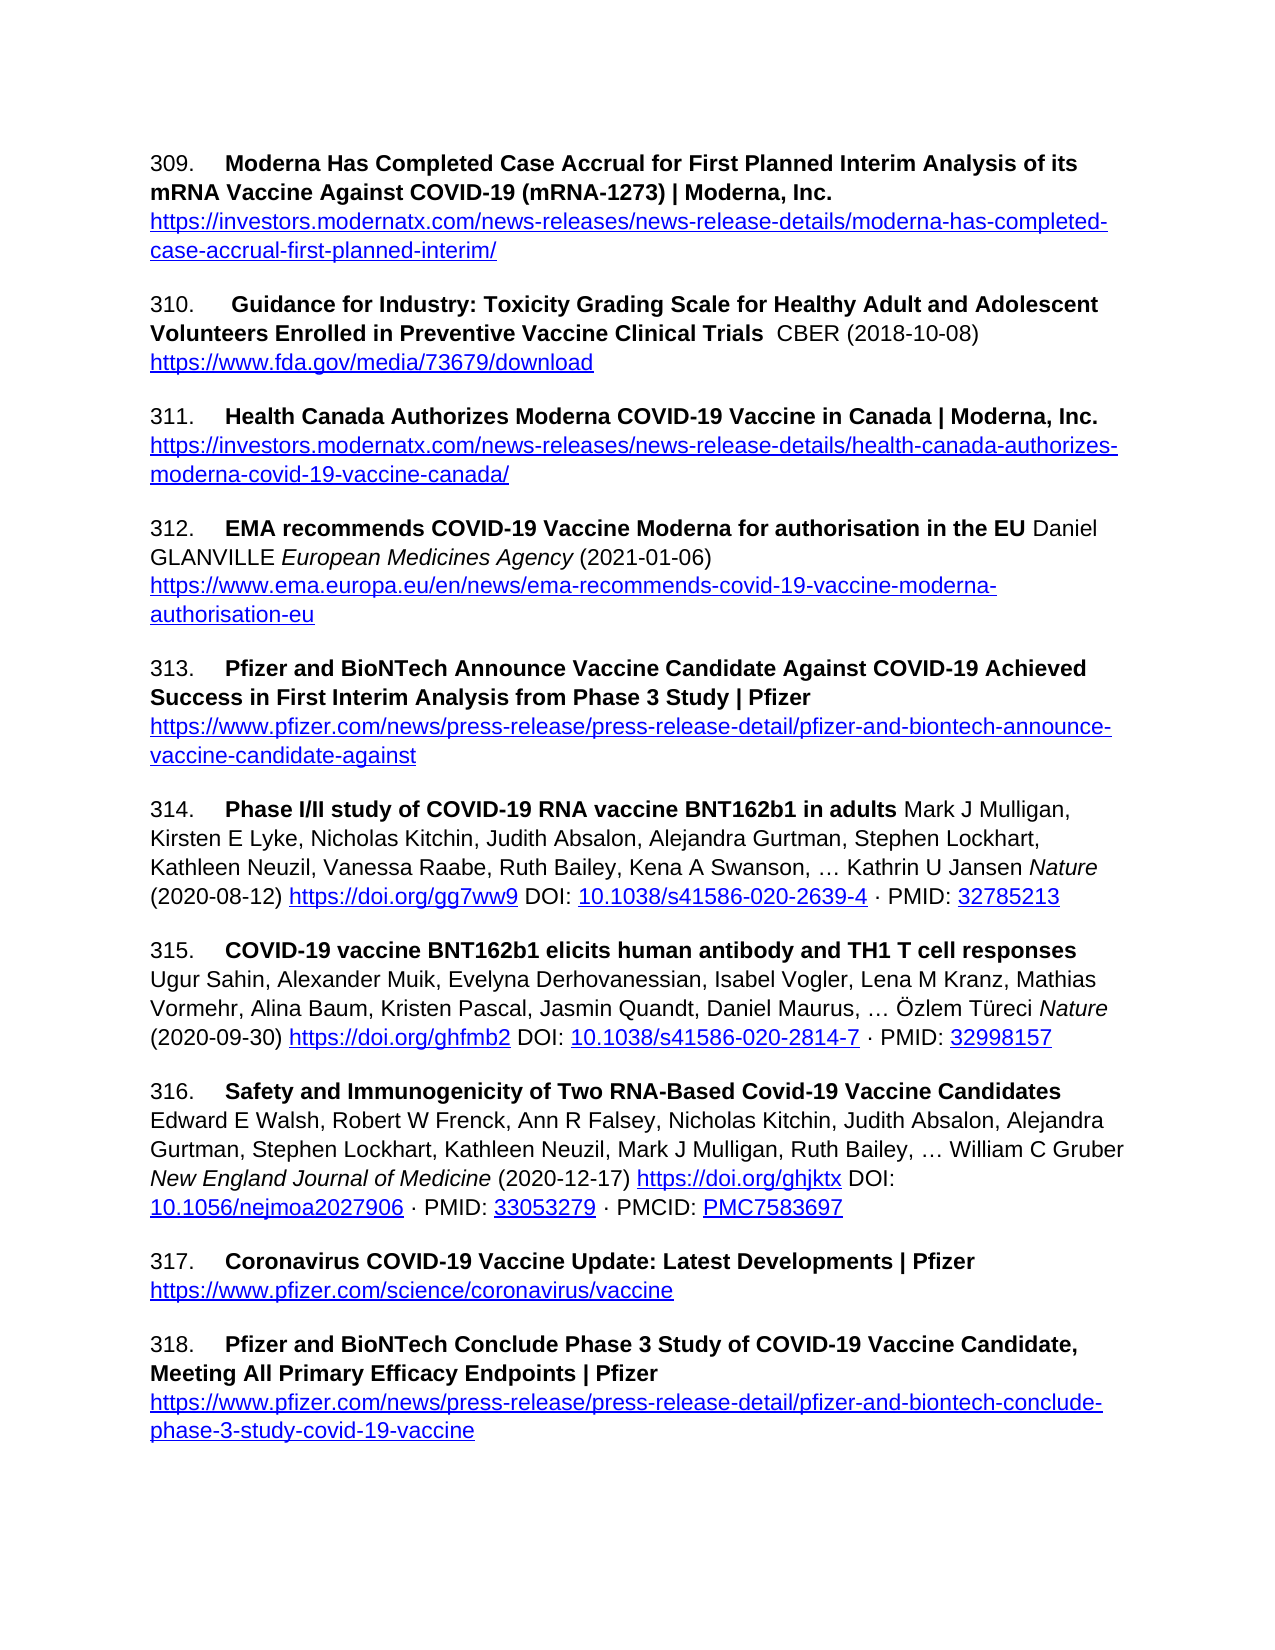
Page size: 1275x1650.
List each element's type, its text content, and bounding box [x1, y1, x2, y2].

text 313. Pfizer and BioNTech Announce Vaccine Candidate Against COVID-19 Achieved Success in First Interim Analysis from Phase 3 Study | Pfizer https://www.pfizer.com/news/press-release/press-release-detail/pfizer-and-biontech-announce-vaccine-candidate-against [150, 655, 1125, 769]
text 310. Guidance for Industry: Toxicity Grading Scale for Healthy Adult and Adolescent Volunteers Enrolled in Preventive Vaccine Clinical Trials CBER (2018-10-08) https://www.fda.gov/media/73679/download [150, 291, 1125, 375]
text 311. Health Canada Authorizes Moderna COVID-19 Vaccine in Canada | Moderna, Inc. https://investors.modernatx.com/news-releases/news-release-details/health-canada-authorizes-moderna-covid-19-vaccine-canada/ [150, 403, 1125, 487]
text 312. EMA recommends COVID-19 Vaccine Moderna for authorisation in the EU Daniel GLANVILLE European Medicines Agency (2021-01-06) https://www.ema.europa.eu/en/news/ema-recommends-covid-19-vaccine-moderna-authorisation-eu [150, 514, 1125, 628]
text 314. Phase I/II study of COVID-19 RNA vaccine BNT162b1 in adults Mark J Mulligan, Kirsten E Lyke, Nicholas Kitchin, Judith Absalon, Alejandra Gurtman, Stephen Lockhart, Kathleen Neuzil, Vanessa Raabe, Ruth Bailey, Kena A Swanson, … Kathrin U Jansen Nature (2020-08-12) https://doi.org/gg7ww9 DOI: 10.1038/s41586-020-2639-4 · PMID: 32785213 [150, 796, 1125, 909]
text 316. Safety and Immunogenicity of Two RNA-Based Covid-19 Vaccine Candidates Edward E Walsh, Robert W Frenck, Ann R Falsey, Nicholas Kitchin, Judith Absalon, Alejandra Gurtman, Stephen Lockhart, Kathleen Neuzil, Mark J Mulligan, Ruth Bailey, … William C Gruber New England Journal of Medicine (2020-12-17) https://doi.org/ghjktx DOI: 10.1056/nejmoa2027906 · PMID: 33053279 · PMCID: PMC7583697 [150, 1078, 1125, 1220]
text 317. Coronavirus COVID-19 Vaccine Update: Latest Developments | Pfizer https://www.pfizer.com/science/coronavirus/vaccine [150, 1248, 1125, 1303]
text 309. Moderna Has Completed Case Accrual for First Planned Interim Analysis of its mRNA Vaccine Against COVID-19 (mRNA-1273) | Moderna, Inc. https://investors.modernatx.com/news-releases/news-release-details/moderna-has-completed-case-accrual-first-planned-interim/ [150, 150, 1125, 263]
text 318. Pfizer and BioNTech Conclude Phase 3 Study of COVID-19 Vaccine Candidate, Meeting All Primary Efficacy Endpoints | Pfizer https://www.pfizer.com/news/press-release/press-release-detail/pfizer-and-biontech-conclude-phase-3-study-covid-19-vaccine [150, 1331, 1125, 1444]
text 315. COVID-19 vaccine BNT162b1 elicits human antibody and TH1 T cell responses Ugur Sahin, Alexander Muik, Evelyna Derhovanessian, Isabel Vogler, Lena M Kranz, Mathias Vormehr, Alina Baum, Kristen Pascal, Jasmin Quandt, Daniel Maurus, … Özlem Türeci Nature (2020-09-30) https://doi.org/ghfmb2 DOI: 10.1038/s41586-020-2814-7 · PMID: 32998157 [150, 937, 1125, 1050]
